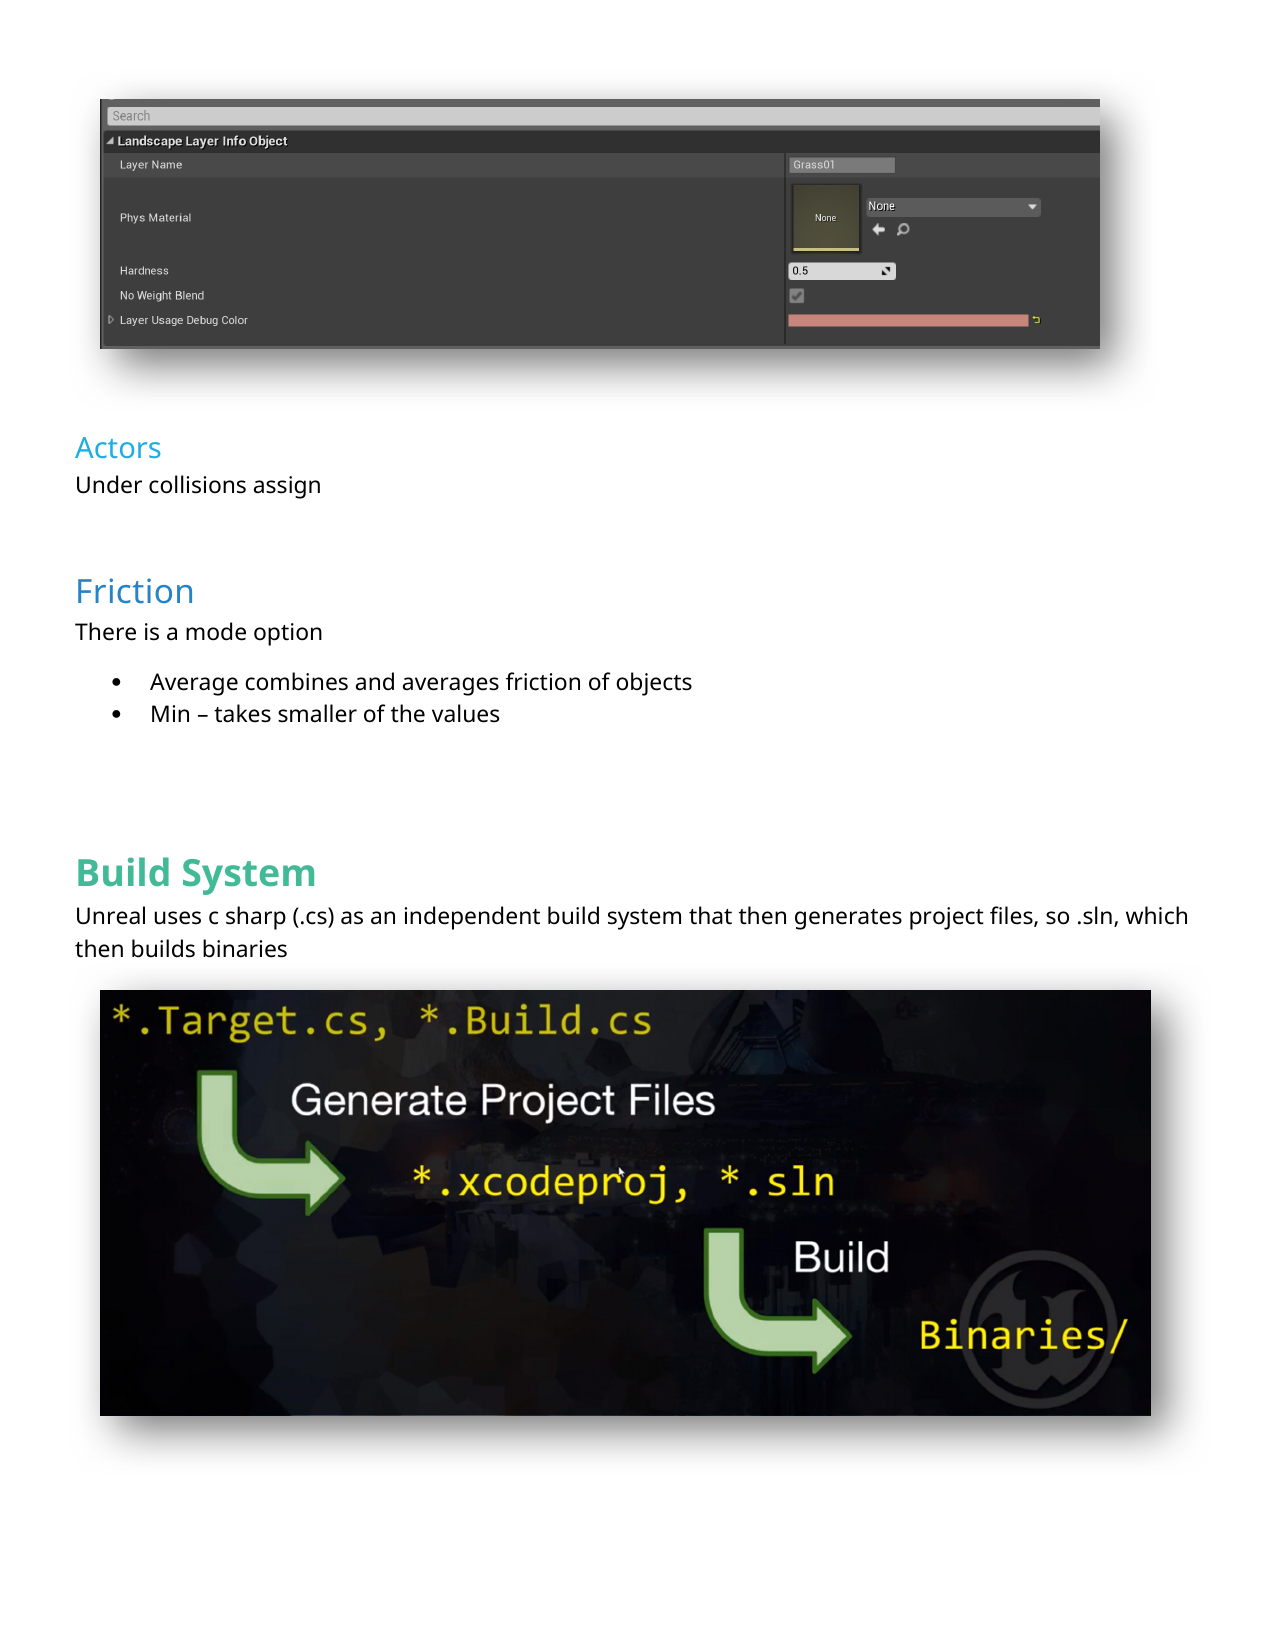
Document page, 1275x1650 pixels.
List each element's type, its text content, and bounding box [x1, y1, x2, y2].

subtitle Friction [75, 568, 1200, 614]
picture [100, 99, 1100, 349]
text There is a mode option [75, 616, 1200, 647]
list Average combines and averages friction of objects [112, 665, 1200, 697]
list Min – takes smaller of the values [112, 698, 1200, 729]
text Under collisions assign [75, 469, 1200, 501]
subtitle Actors [75, 428, 1200, 467]
picture [100, 990, 1151, 1416]
subtitle Build System [75, 847, 1200, 898]
